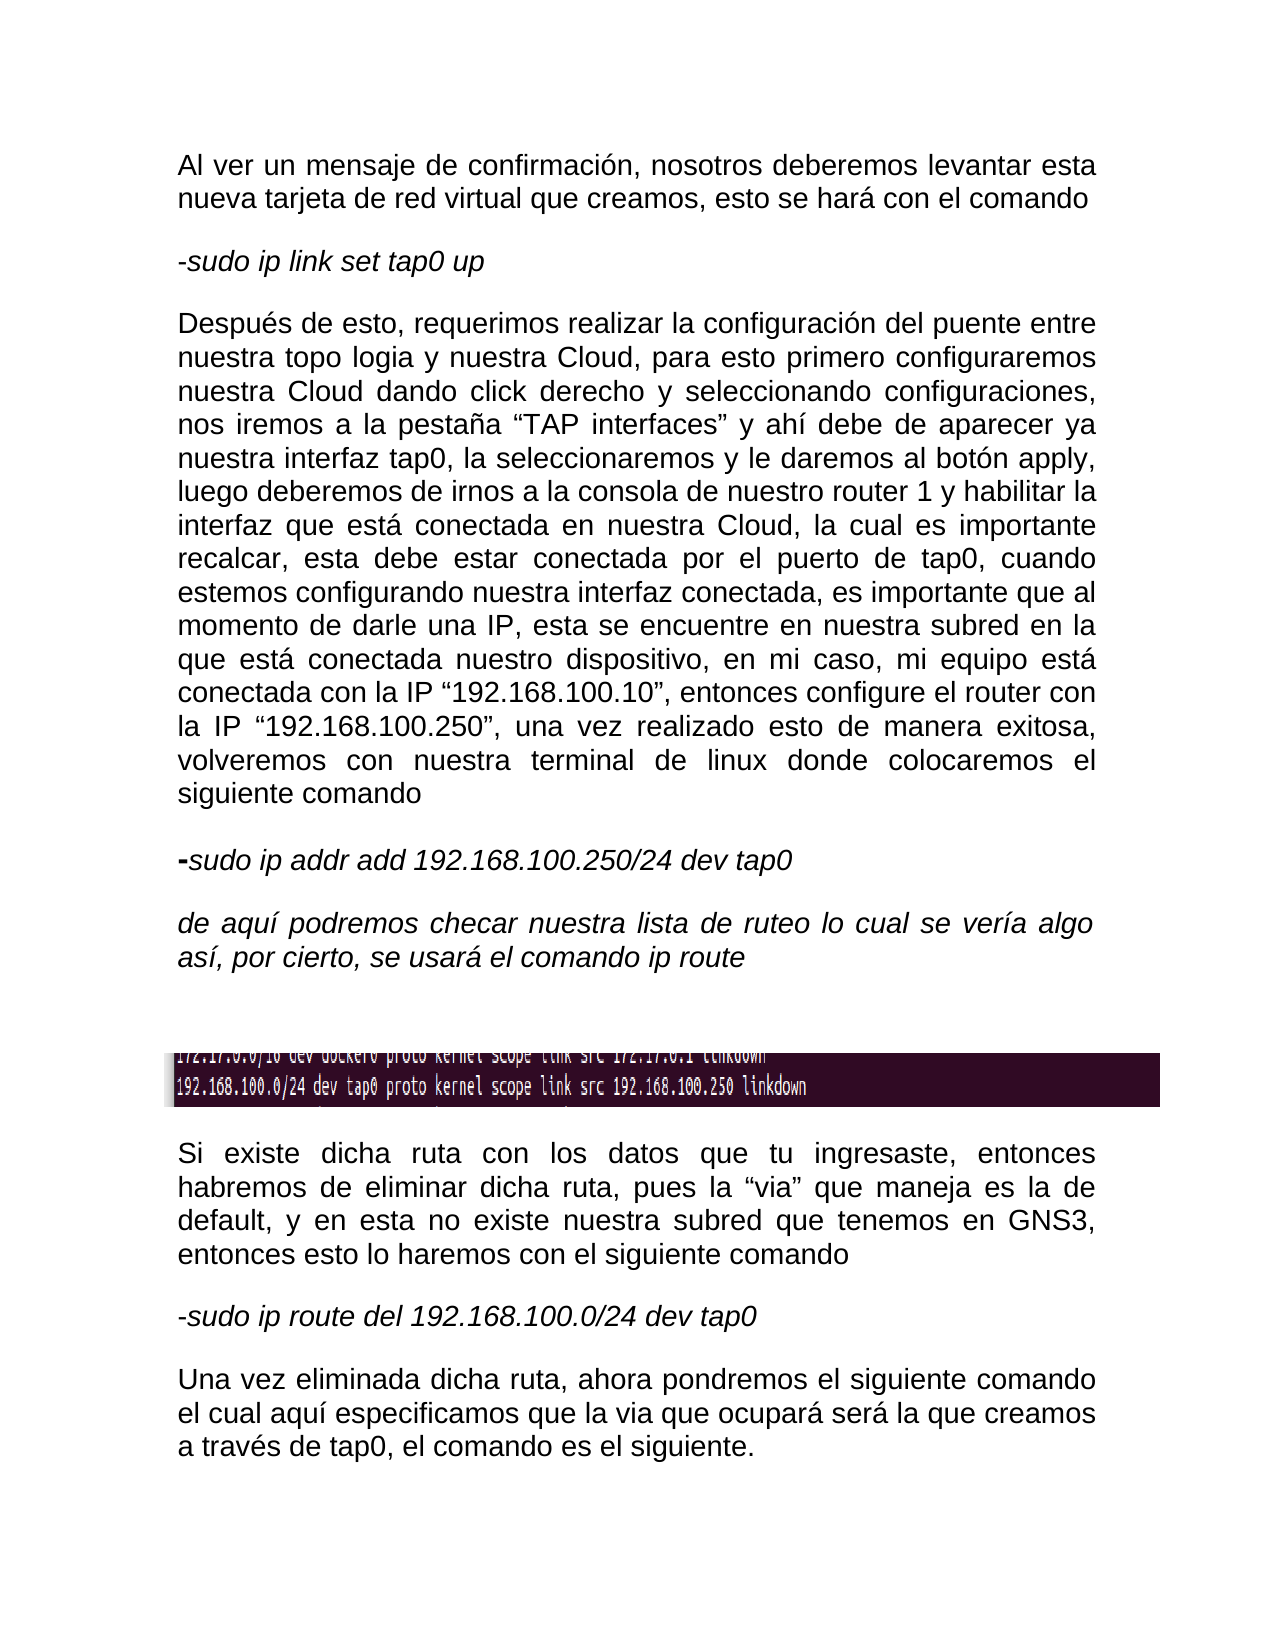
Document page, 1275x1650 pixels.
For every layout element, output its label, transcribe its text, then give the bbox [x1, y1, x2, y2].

text -sudo ip addr add 192.168.100.250/24 dev tap0 [177, 839, 1098, 877]
text Una vez eliminada dicha ruta, ahora pondremos el siguiente comando el cual aquí especificamos que la via que ocupará será la que creamos a través de tap0, el comando es el siguiente. [177, 1362, 1098, 1463]
picture [164, 1053, 1160, 1107]
text Si existe dicha ruta con los datos que tu ingresaste, entonces habremos de eliminar dicha ruta, pues la “via” que maneja es la de default, y en esta no existe nuestra subred que tenemos en GNS3, entonces esto lo haremos con el siguiente comando [177, 1107, 1098, 1270]
text -sudo ip route del 192.168.100.0/24 dev tap0 [177, 1299, 1098, 1333]
text Después de esto, requerimos realizar la configuración del puente entre nuestra topo logia y nuestra Cloud, para esto primero configuraremos nuestra Cloud dando click derecho y seleccionando configuraciones, nos iremos a la pestaña “TAP interfaces” y ahí debe de aparecer ya nuestra interfaz tap0, la seleccionaremos y le daremos al botón apply, luego deberemos de irnos a la consola de nuestro router 1 y habilitar la interfaz que está conectada en nuestra Cloud, la cual es importante recalcar, esta debe estar conectada por el puerto de tap0, cuando estemos configurando nuestra interfaz conectada, es importante que al momento de darle una IP, esta se encuentre en nuestra subred en la que está conectada nuestro dispositivo, en mi caso, mi equipo está conectada con la IP “192.168.100.10”, entonces configure el router con la IP “192.168.100.250”, una vez realizado esto de manera exitosa, volveremos con nuestra terminal de linux donde colocaremos el siguiente comando [177, 307, 1098, 810]
text -sudo ip link set tap0 up [177, 244, 1098, 277]
text Al ver un mensaje de confirmación, nosotros deberemos levantar esta nueva tarjeta de red virtual que creamos, esto se hará con el comando [177, 148, 1098, 215]
text de aquí podremos checar nuestra lista de ruteo lo cual se vería algo así, por cierto, se usará el comando ip route [177, 906, 1098, 973]
